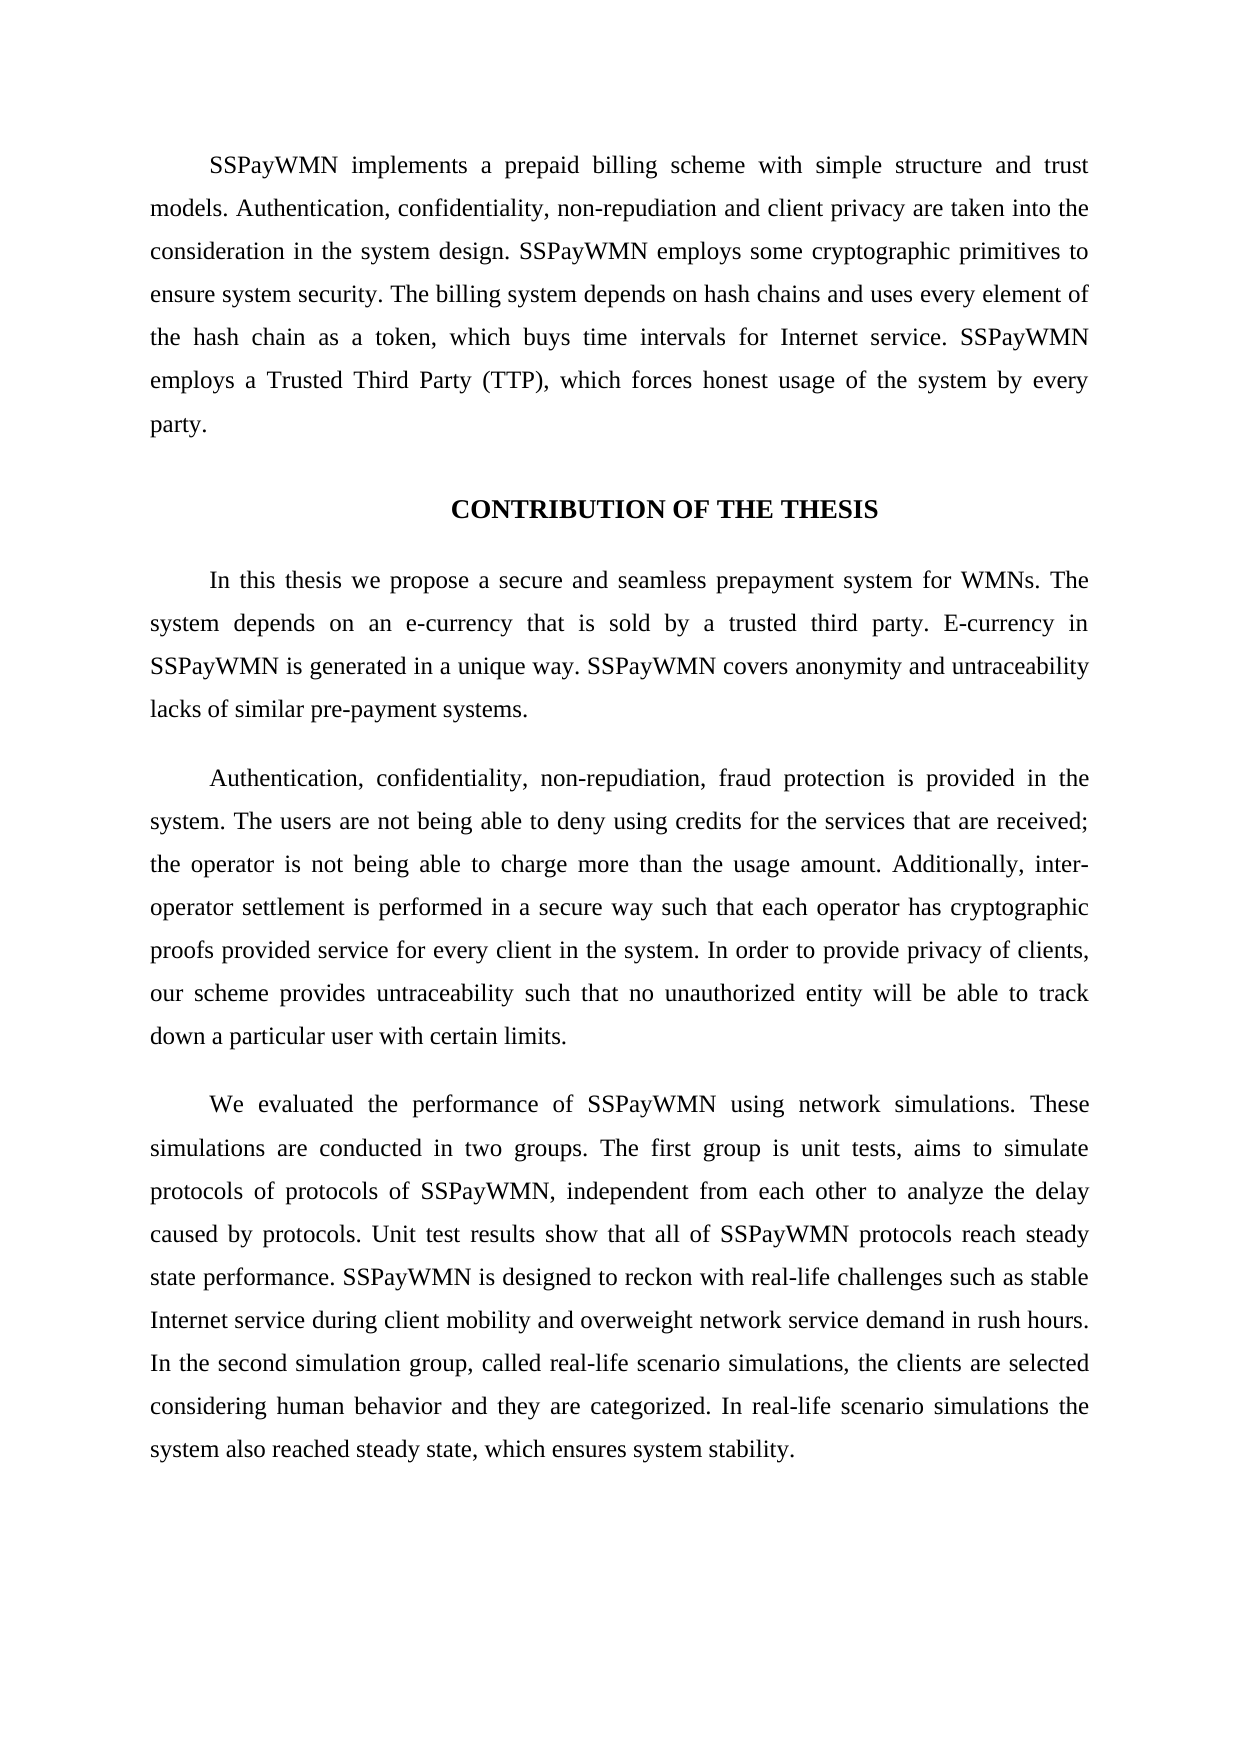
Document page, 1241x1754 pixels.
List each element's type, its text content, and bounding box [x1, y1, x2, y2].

subtitle CONTRIBUTION OF THE THESIS [239, 493, 1090, 525]
text Authentication, confidentiality, non-repudiation, fraud protection is provided in the system. The users are not being able to deny using credits for the services that are received; the operator is not being able to charge more than the usage amount. Additionally, inter-operator settlement is performed in a secure way such that each operator has cryptographic proofs provided service for every client in the system. In order to provide privacy of clients, our scheme provides untraceability such that no unauthorized entity will be able to track down a particular user with certain limits. [150, 763, 1090, 1050]
text SSPayWMN implements a prepaid billing scheme with simple structure and trust models. Authentication, confidentiality, non-repudiation and client privacy are taken into the consideration in the system design. SSPayWMN employs some cryptographic primitives to ensure system security. The billing system depends on hash chains and uses every element of the hash chain as a token, which buys time intervals for Internet service. SSPayWMN employs a Trusted Third Party (TTP), which forces honest usage of the system by every party. [150, 150, 1090, 437]
text We evaluated the performance of SSPayWMN using network simulations. These simulations are conducted in two groups. The first group is unit tests, aims to simulate protocols of protocols of SSPayWMN, independent from each other to analyze the delay caused by protocols. Unit test results show that all of SSPayWMN protocols reach steady state performance. SSPayWMN is designed to reckon with real-life challenges such as stable Internet service during client mobility and overweight network service demand in rush hours. In the second simulation group, called real-life scenario simulations, the clients are selected considering human behavior and they are categorized. In real-life scenario simulations the system also reached steady state, which ensures system stability. [150, 1089, 1090, 1463]
text In this thesis we propose a secure and seamless prepayment system for WMNs. The system depends on an e-currency that is sold by a trusted third party. E-currency in SSPayWMN is generated in a unique way. SSPayWMN covers anonymity and untraceability lacks of similar pre-payment systems. [150, 565, 1090, 723]
